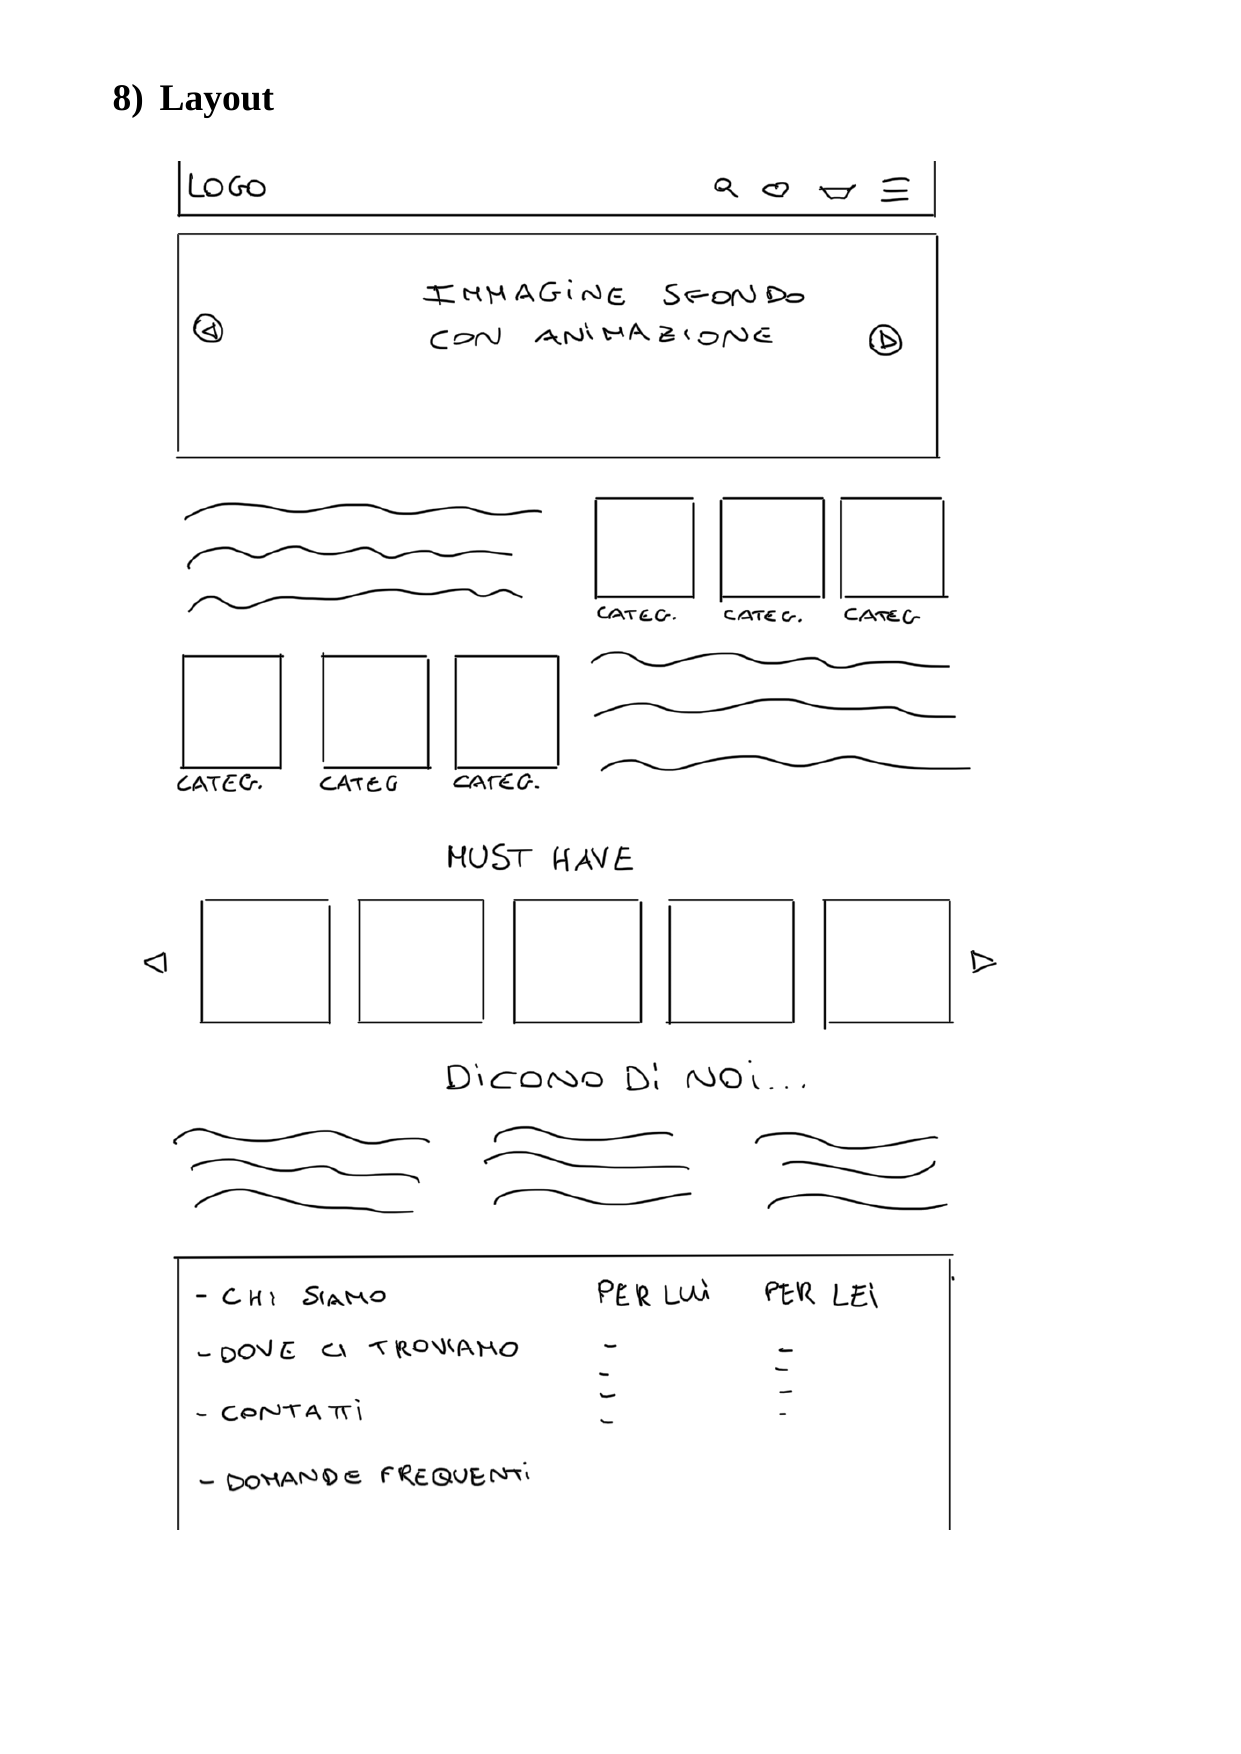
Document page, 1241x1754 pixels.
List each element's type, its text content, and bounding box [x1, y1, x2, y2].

picture [112, 161, 1001, 1530]
title Layout [112, 75, 1165, 118]
